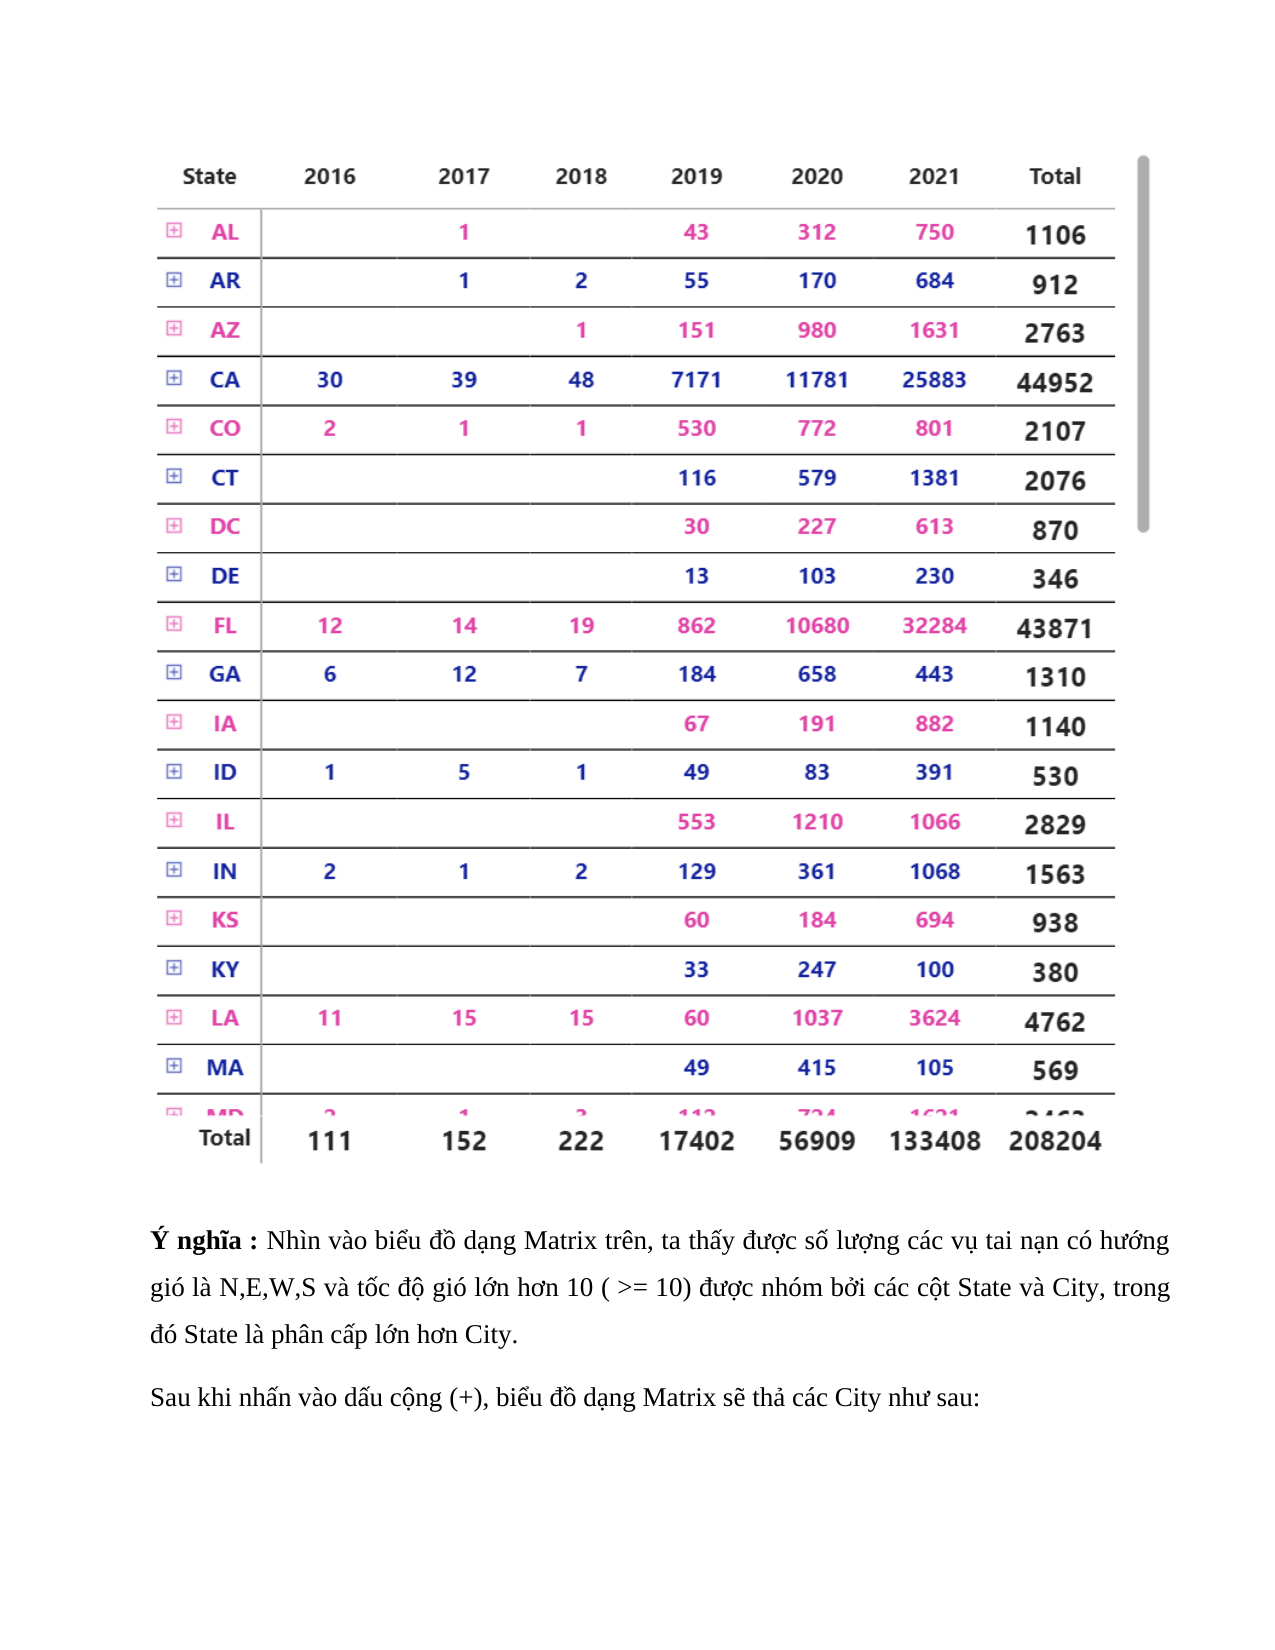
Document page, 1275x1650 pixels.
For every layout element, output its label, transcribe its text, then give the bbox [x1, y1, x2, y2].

text Sau khi nhấn vào dấu cộng (+), biểu đồ dạng Matrix sẽ thả các City như sau: [150, 1381, 1172, 1412]
text Ý nghĩa : Nhìn vào biểu đồ dạng Matrix trên, ta thấy được số lượng các vụ tai nạn có hướng gió là N,E,W,S và tốc độ gió lớn hơn 10 ( >= 10) được nhóm bởi các cột State và City, trong đó State là phân cấp lớn hơn City. [150, 1224, 1172, 1349]
picture [150, 150, 1172, 1194]
